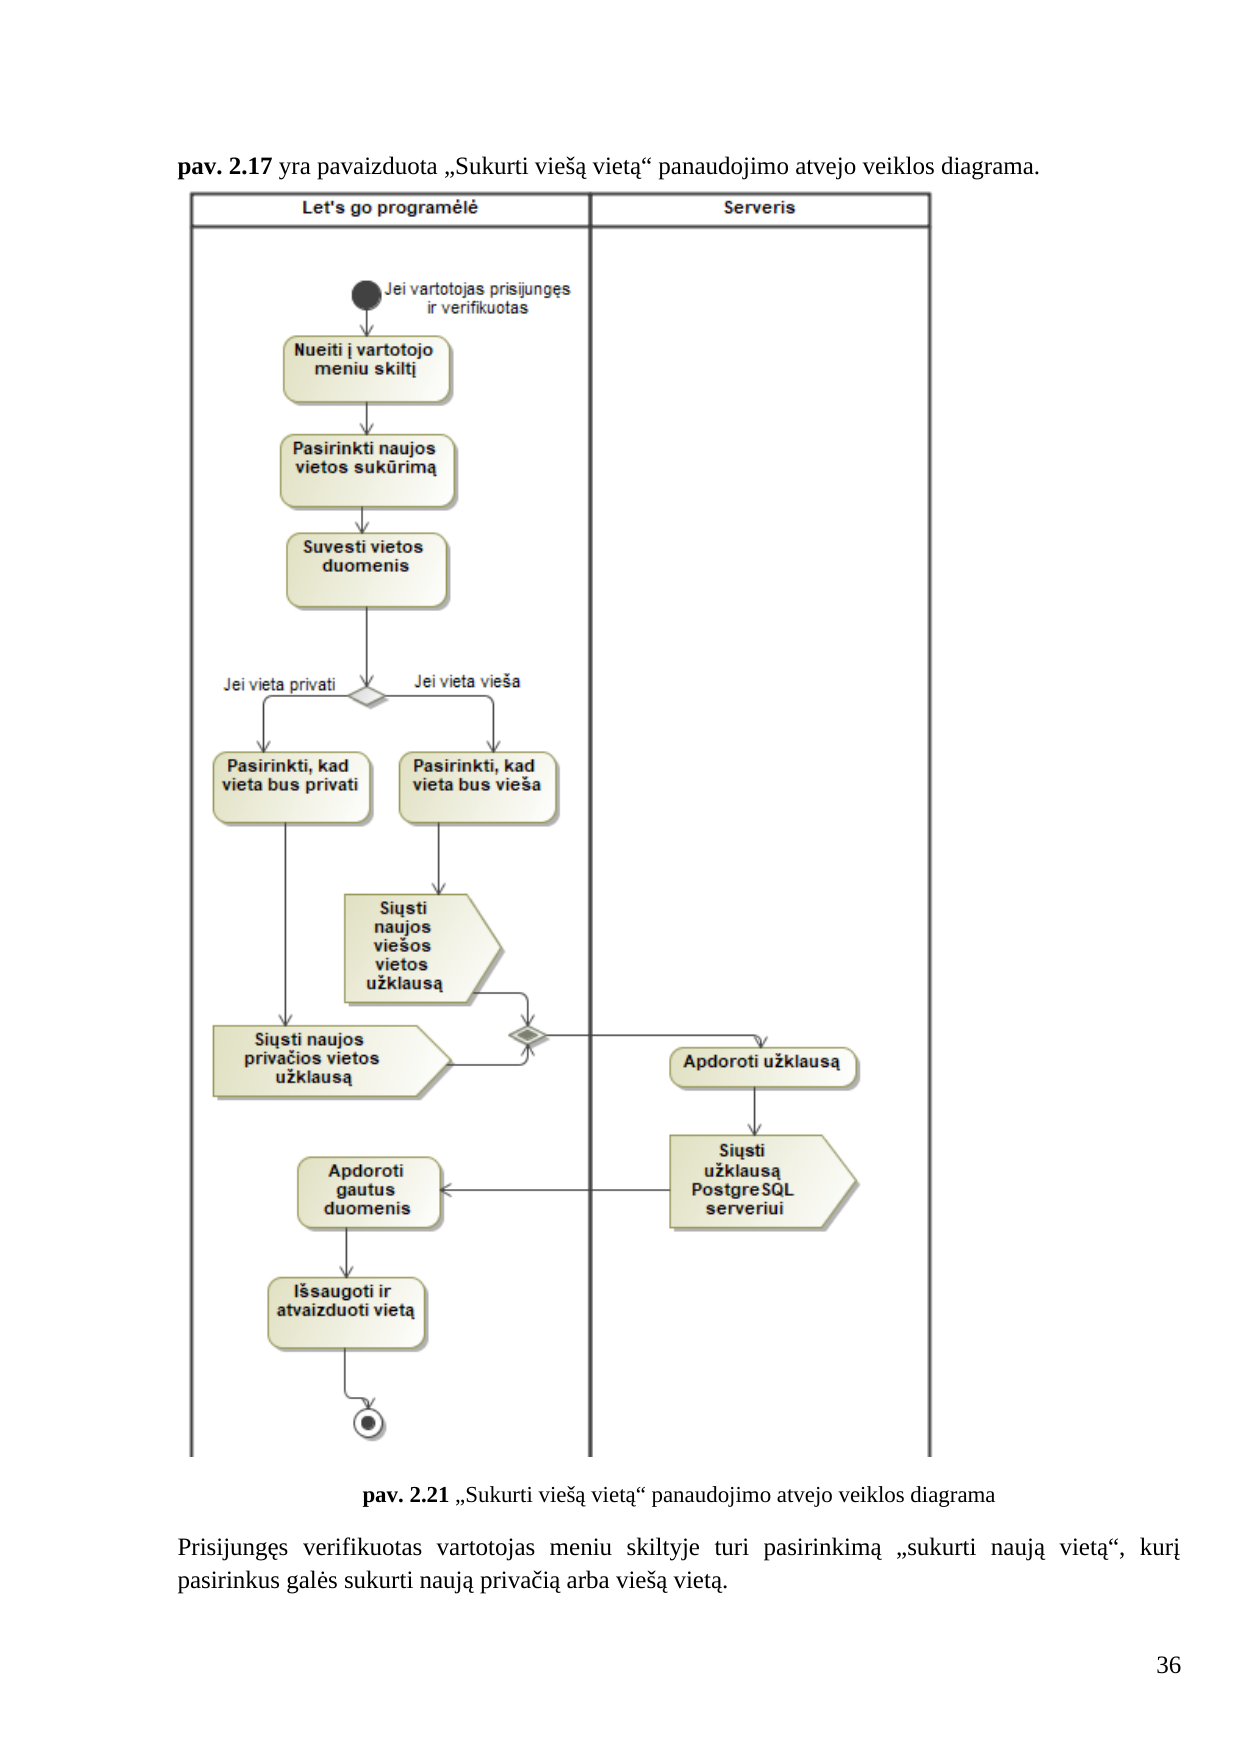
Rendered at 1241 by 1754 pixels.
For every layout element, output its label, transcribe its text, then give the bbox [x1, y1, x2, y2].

text Prisijungęs verifikuotas vartotojas meniu skiltyje turi pasirinkimą „sukurti naują vietą“, kurį pasirinkus galės sukurti naują privačią arba viešą vietą. [177, 1532, 1181, 1594]
text pav. 2.17 yra pavaizduota „Sukurti viešą vietą“ panaudojimo atvejo veiklos diagrama. [177, 151, 1181, 180]
picture [177, 184, 948, 1457]
